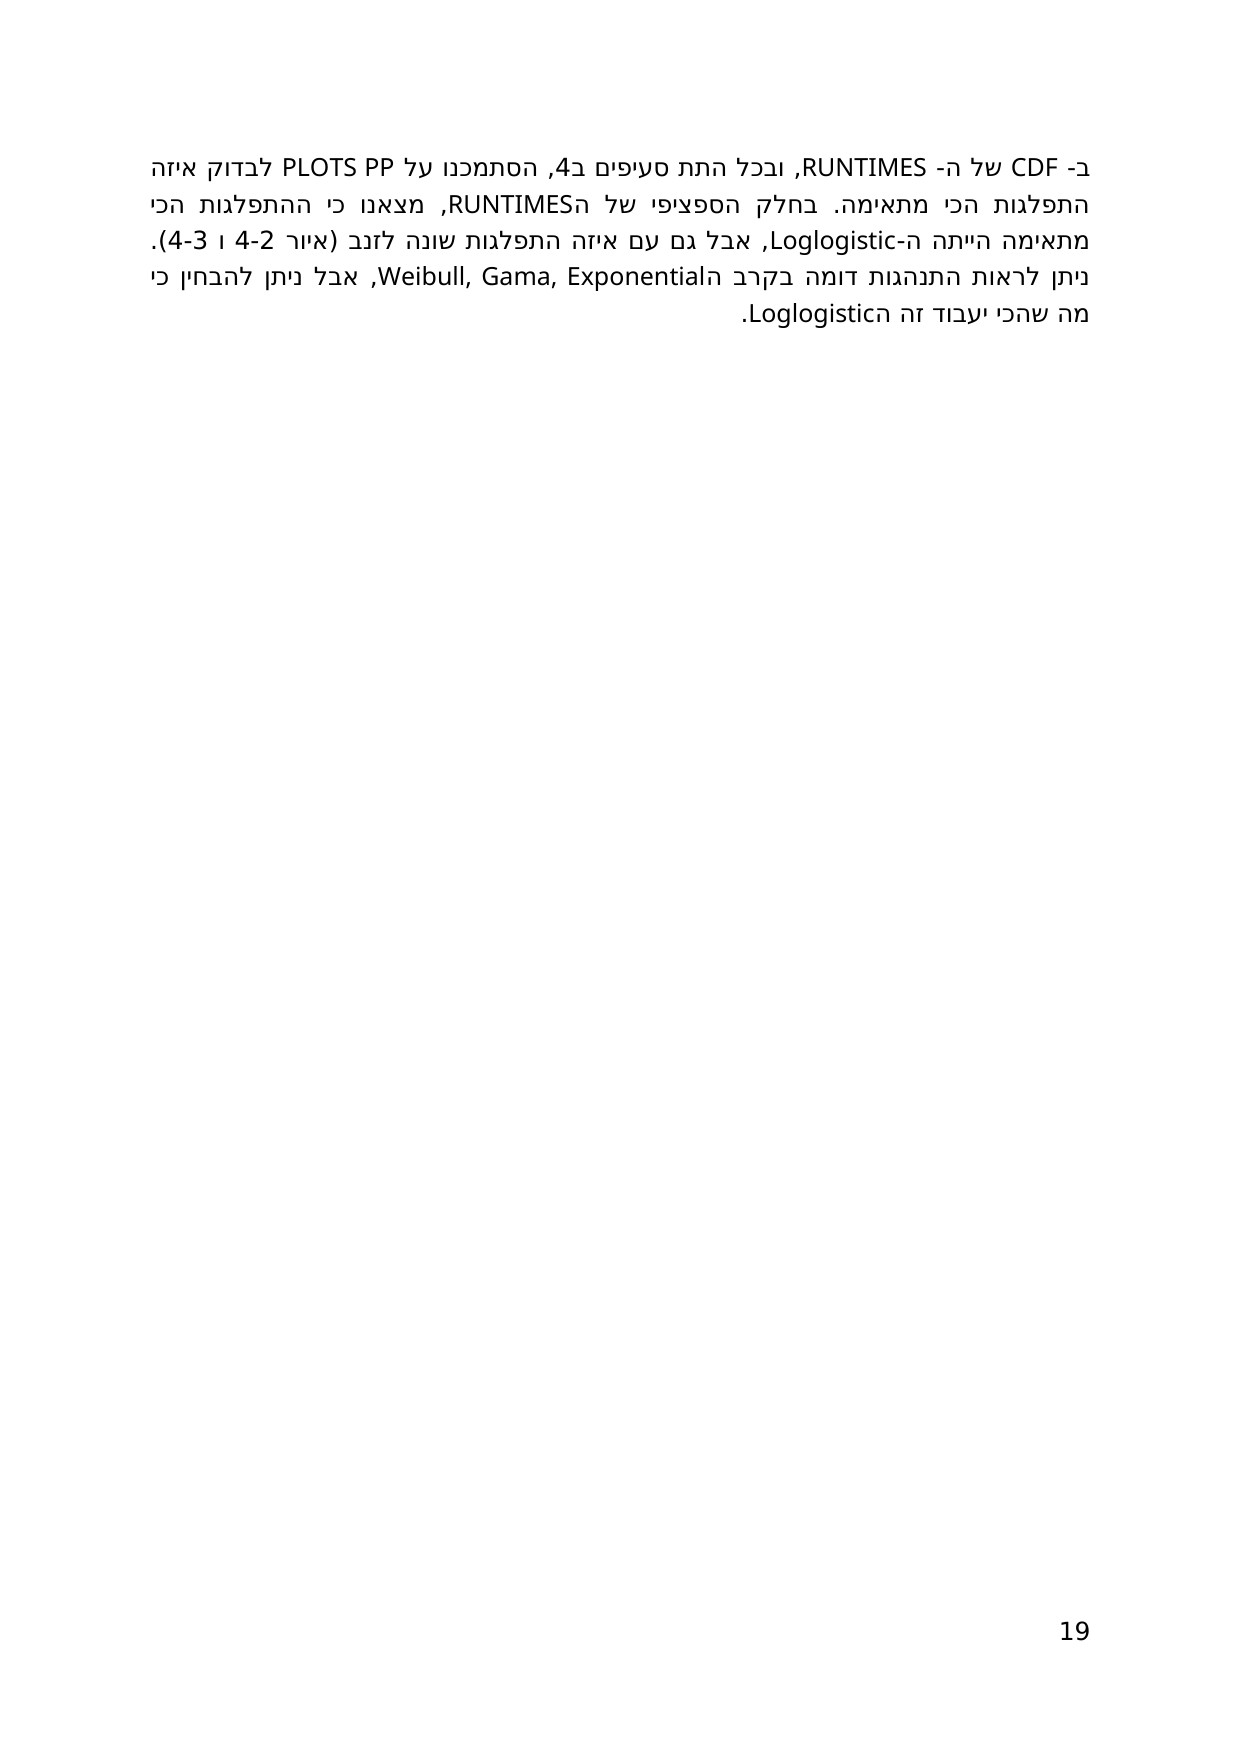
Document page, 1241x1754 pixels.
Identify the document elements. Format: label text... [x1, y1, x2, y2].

text ב- CDF של ה- RUNTIMES, ובכל התת סעיפים ב4, הסתמכנו על PLOTS PP לבדוק איזה התפלגות הכי מתאימה. בחלק הספציפי של הRUNTIMES, מצאנו כי ההתפלגות הכי מתאימה הייתה ה-Loglogistic, אבל גם עם איזה התפלגות שונה לזנב (איור 4-2 ו 4-3). ניתן לראות התנהגות דומה בקרב הWeibull, Gama, Exponential, אבל ניתן להבחין כי מה שהכי יעבוד זה הLoglogistic. [150, 150, 1090, 329]
